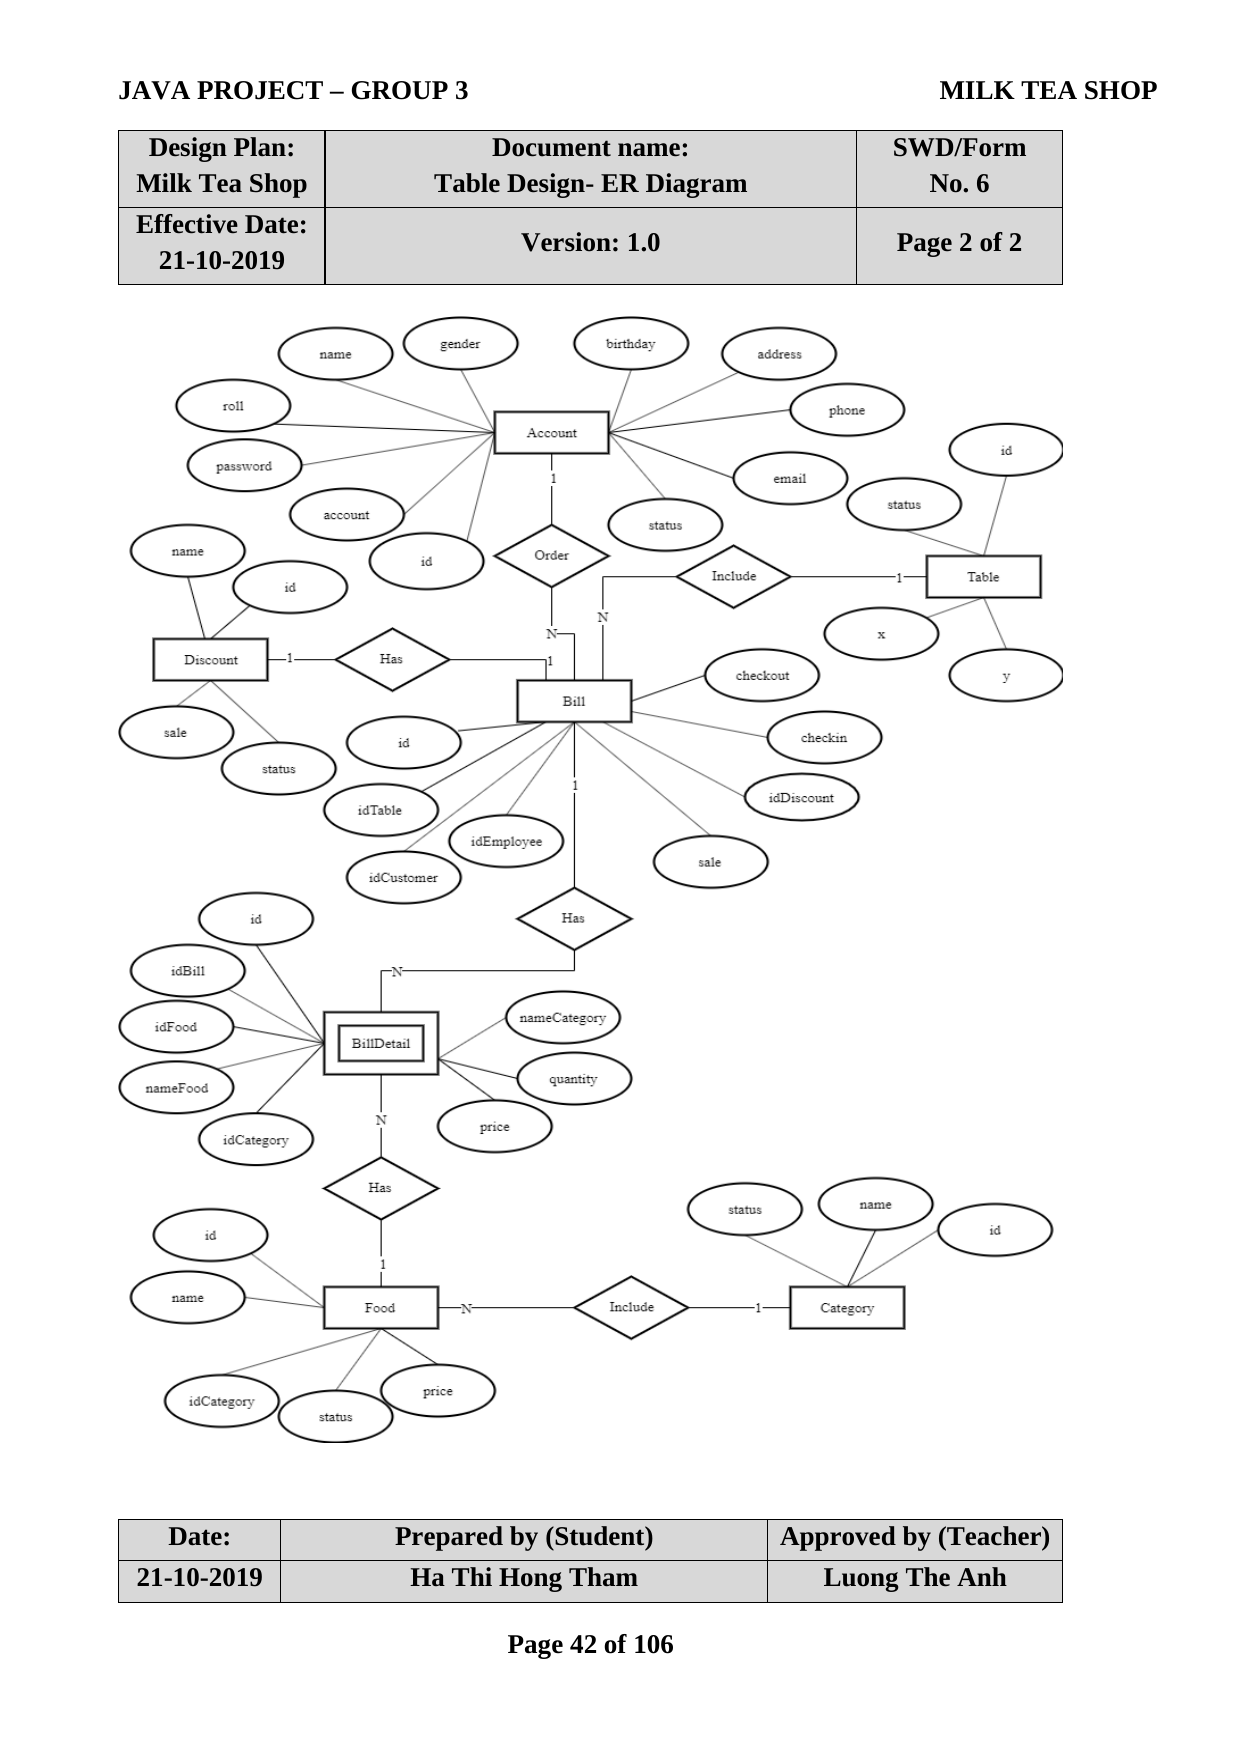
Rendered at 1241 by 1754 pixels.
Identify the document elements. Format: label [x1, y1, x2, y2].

picture [118, 316, 1063, 1443]
